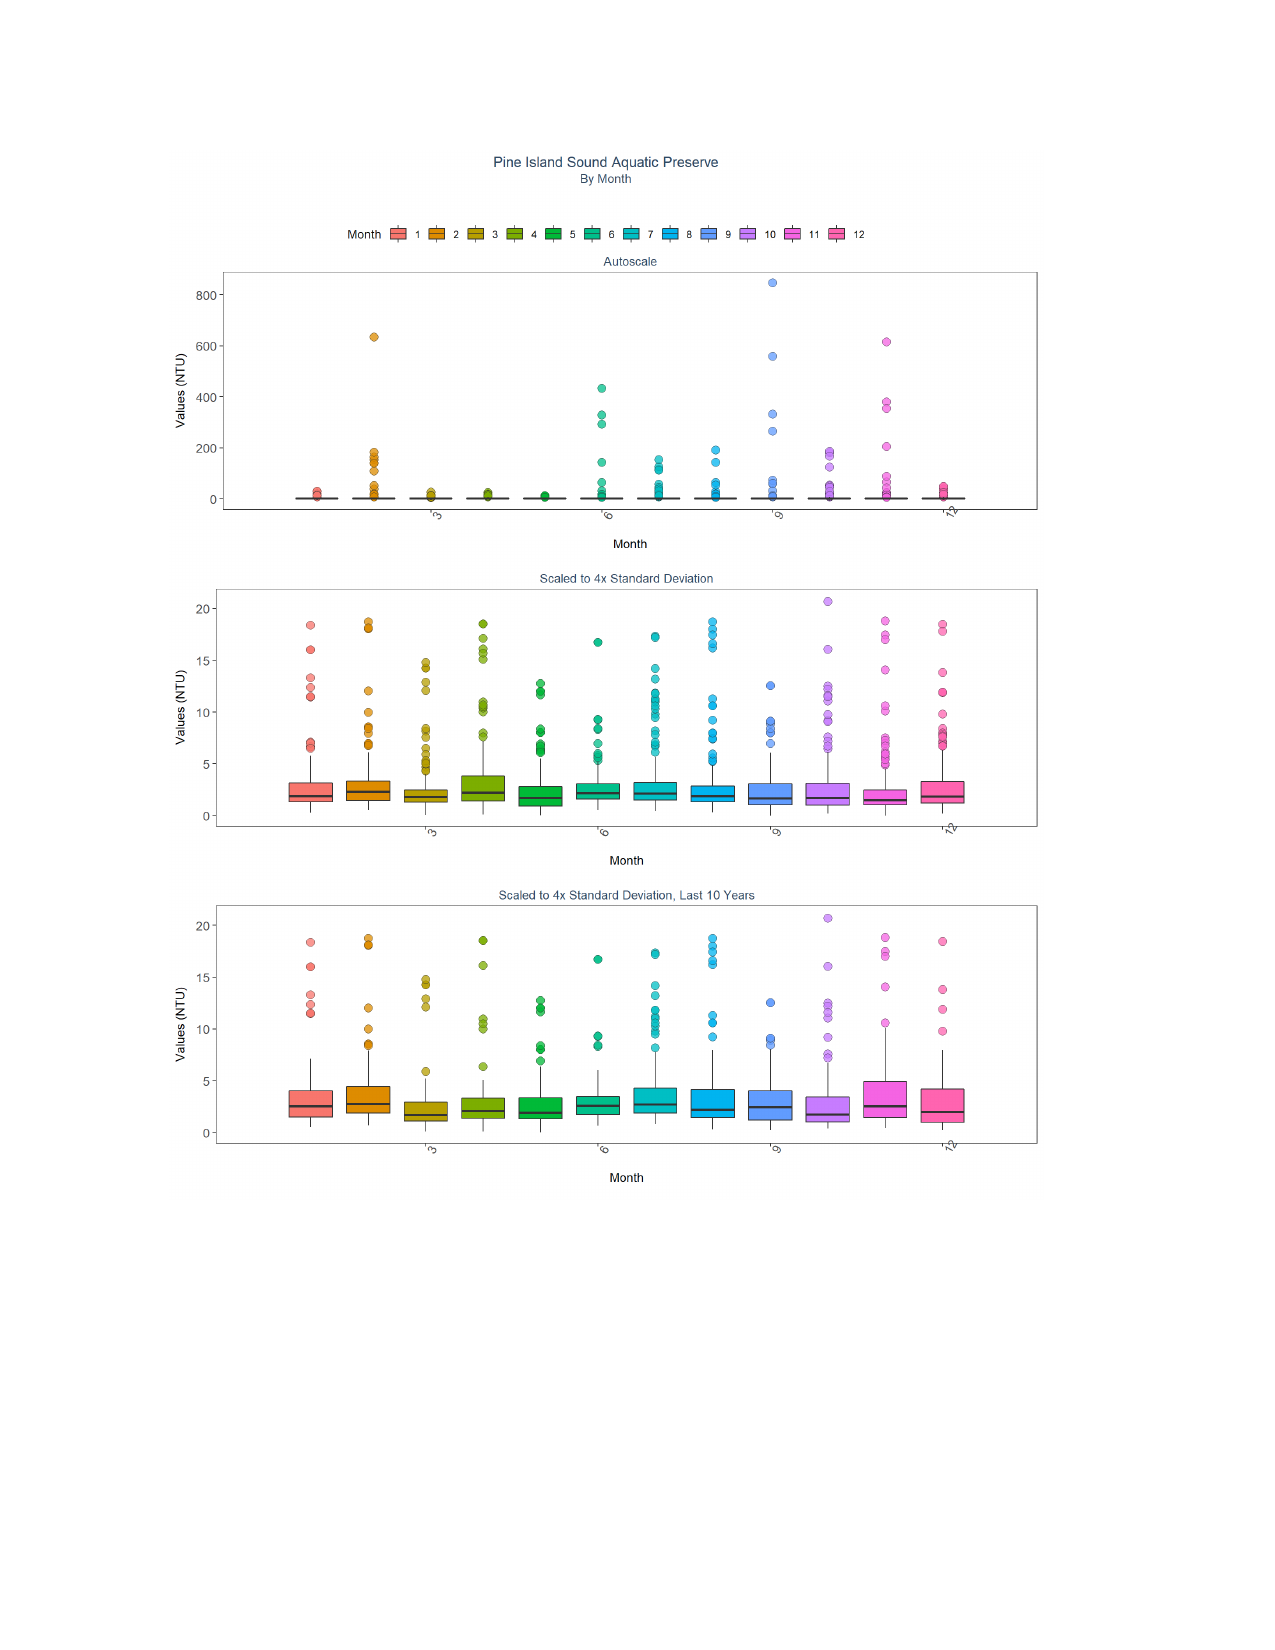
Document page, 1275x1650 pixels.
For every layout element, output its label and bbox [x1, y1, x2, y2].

picture [168, 150, 1044, 1200]
